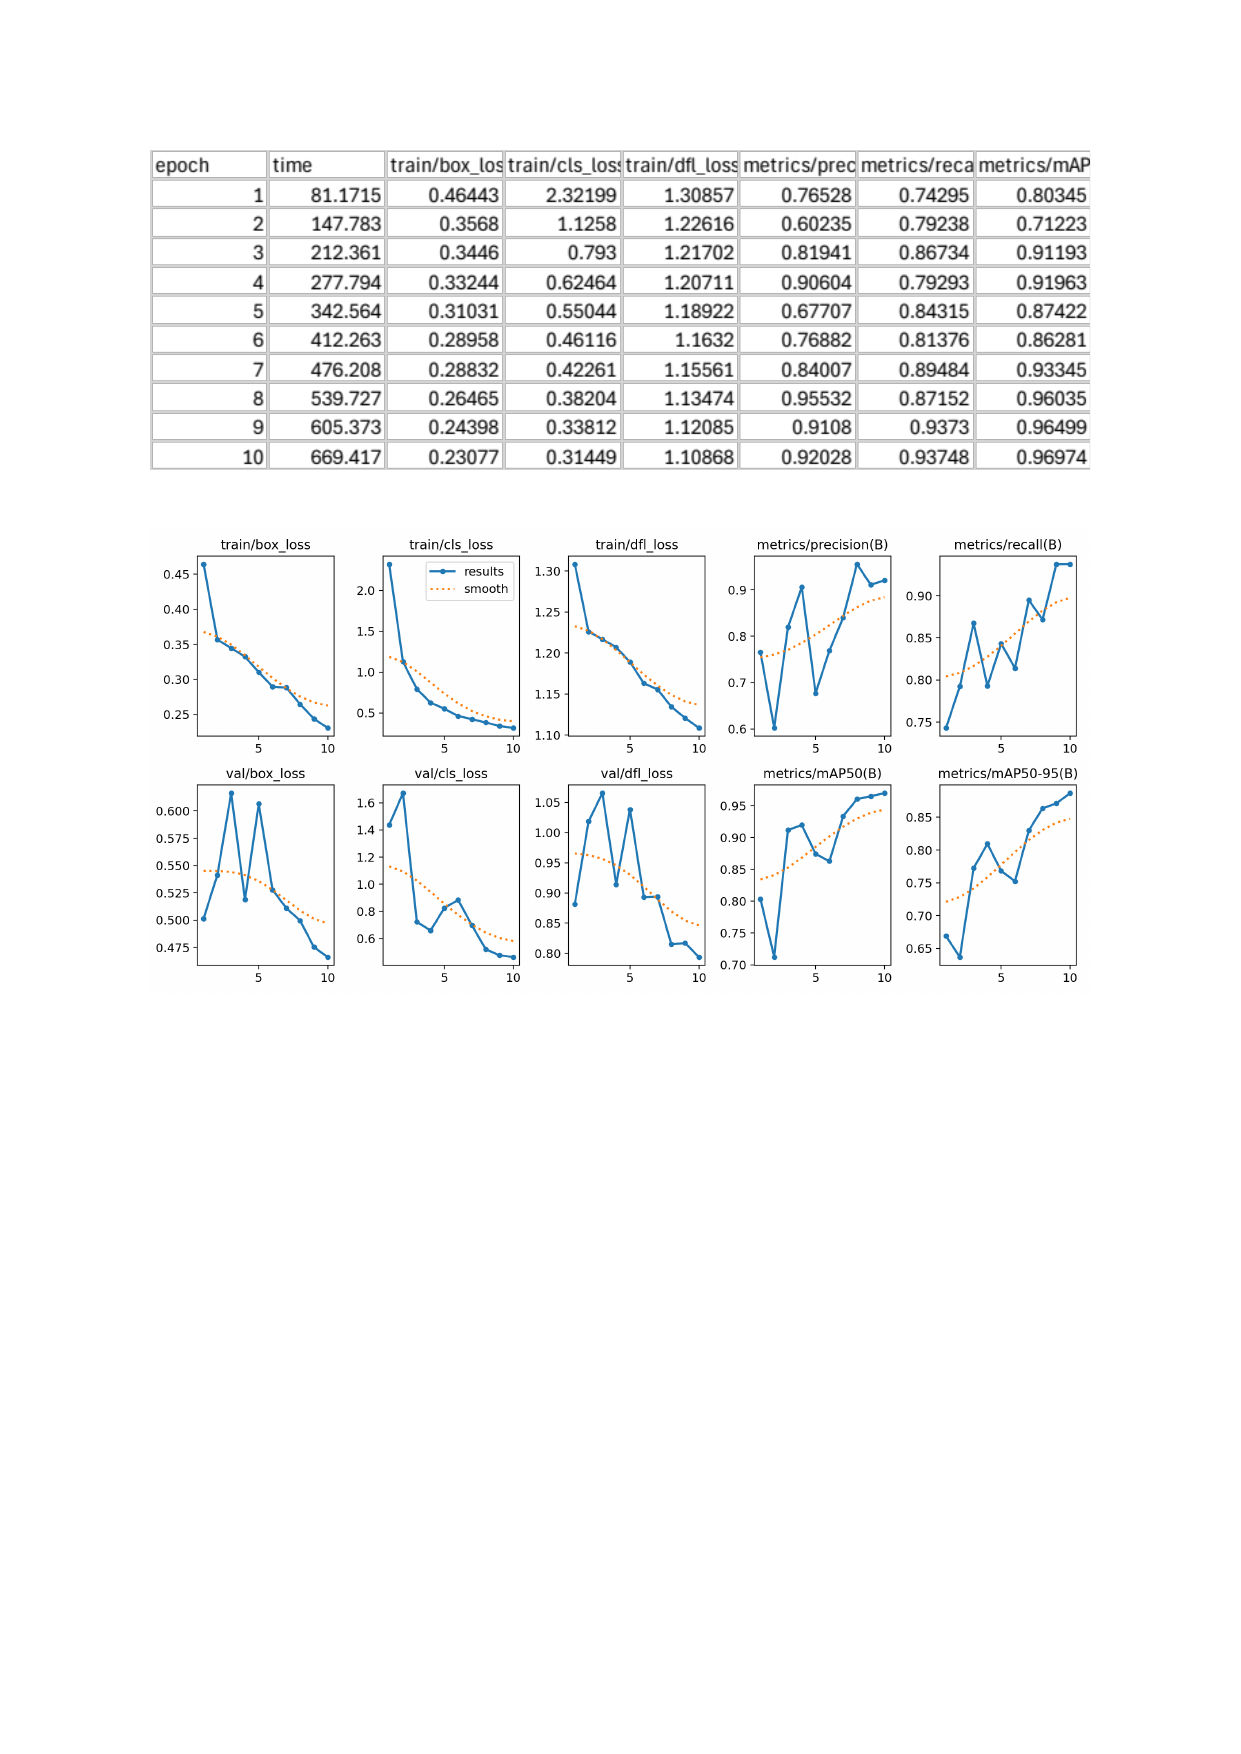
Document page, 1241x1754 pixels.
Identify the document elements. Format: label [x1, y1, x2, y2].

picture [150, 526, 1091, 997]
